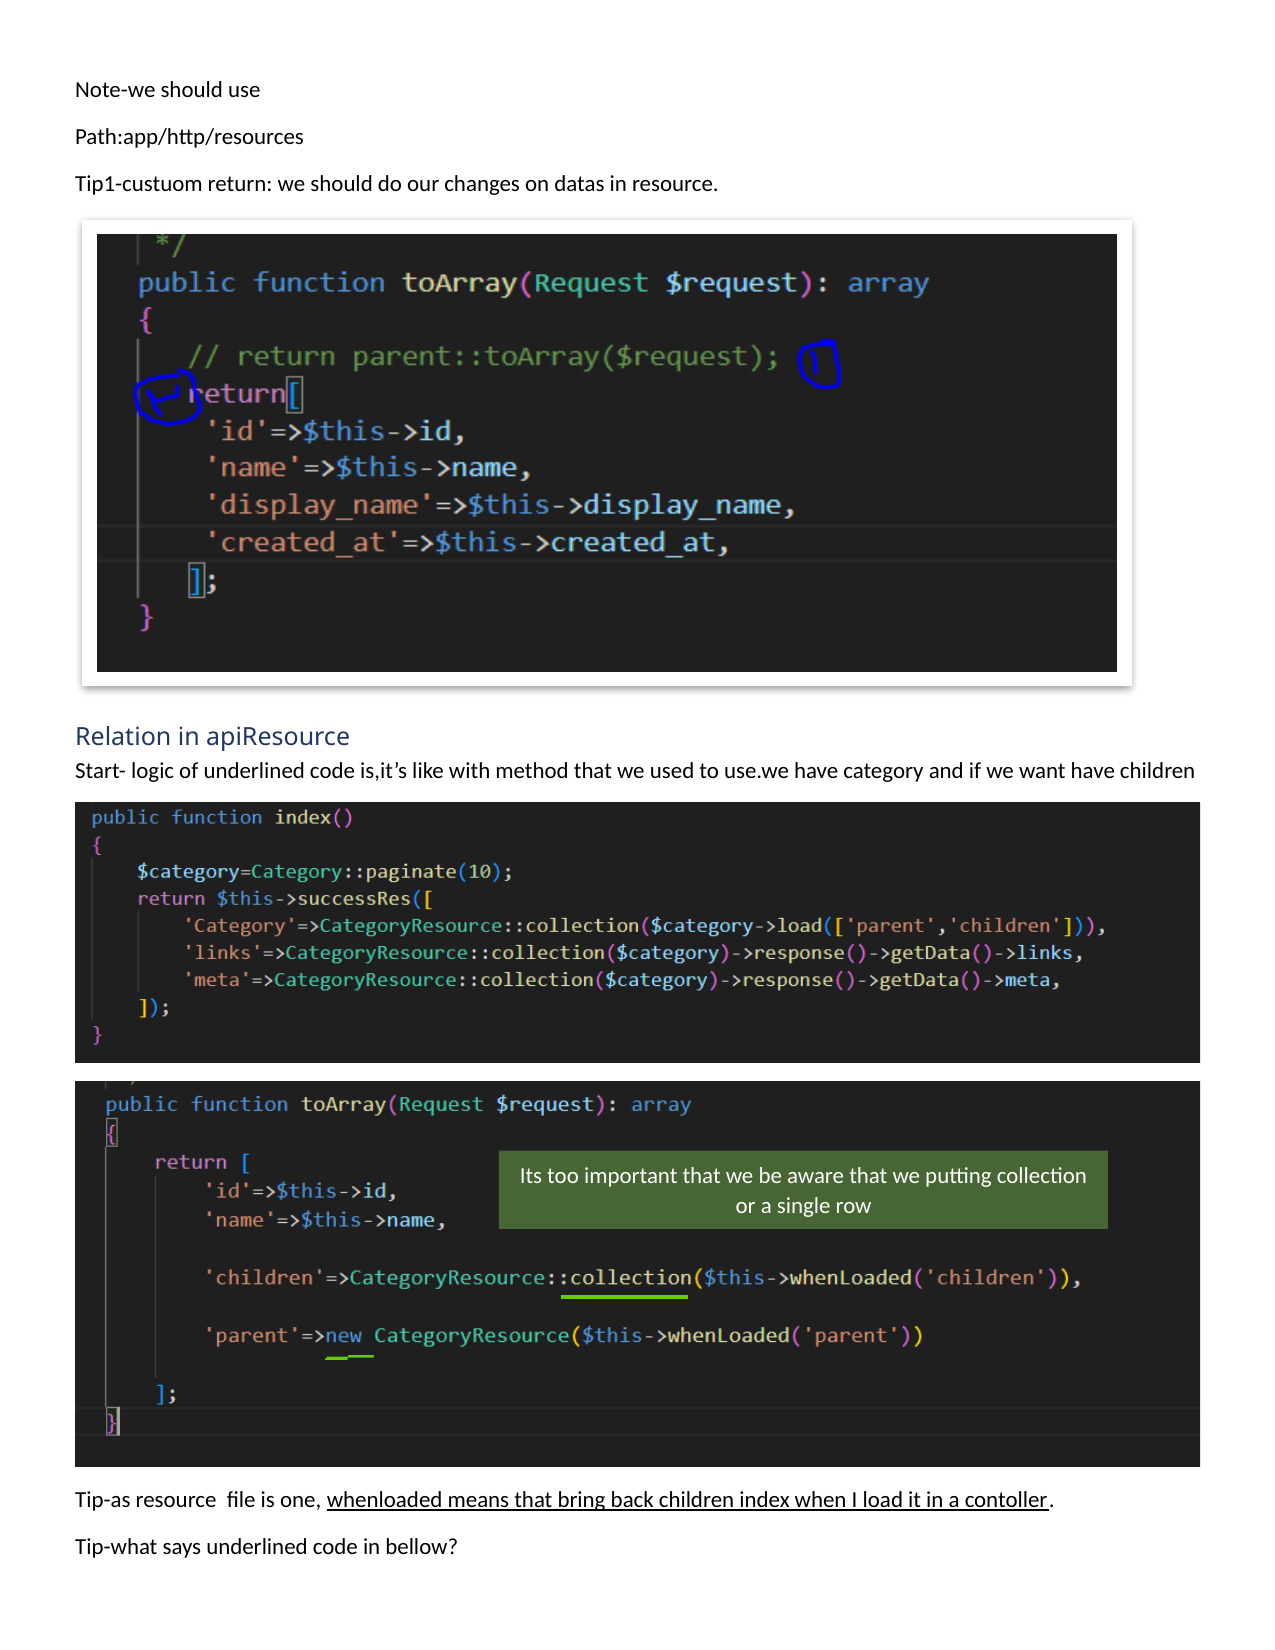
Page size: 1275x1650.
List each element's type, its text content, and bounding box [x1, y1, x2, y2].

text Start- logic of underlined code is,it’s like with method that we used to use.we have category and if we want have children [75, 756, 1200, 784]
text Tip-what says underlined code in bellow? [75, 1532, 1200, 1560]
text Tip-as resource file is one, whenloaded means that bring back children index when I load it in a contoller. [75, 1485, 1200, 1513]
subtitle Relation in apiResource [75, 719, 1200, 753]
text Tip1-custuom return: we should do our changes on datas in resource. [75, 169, 1200, 197]
picture [75, 1081, 1200, 1467]
text Path:app/http/resources [75, 122, 1200, 150]
picture [97, 234, 1117, 672]
picture [75, 802, 1200, 1063]
text Note-we should use [75, 75, 1200, 103]
